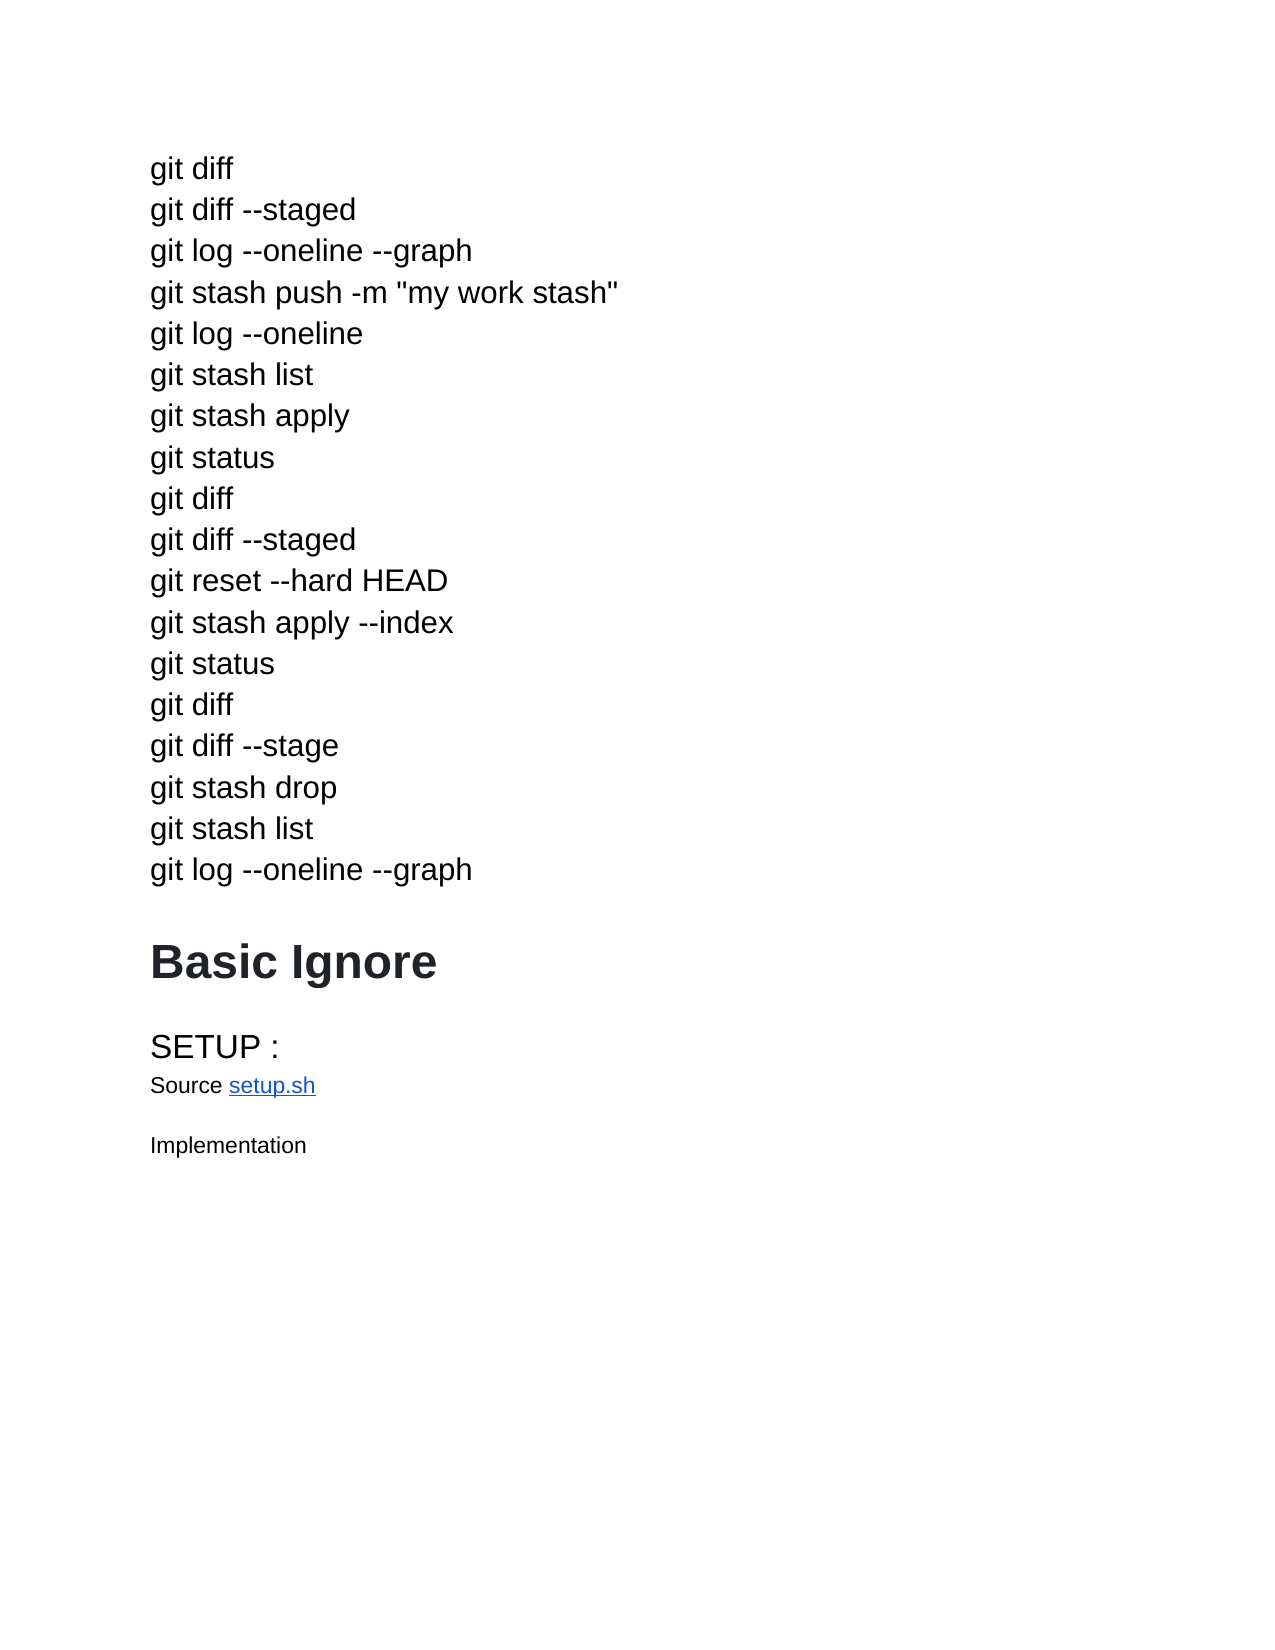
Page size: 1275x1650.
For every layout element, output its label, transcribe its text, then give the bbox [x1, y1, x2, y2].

text git log --oneline [150, 315, 1125, 351]
text git diff --staged [150, 521, 1125, 557]
text git diff [150, 480, 1125, 516]
text git stash apply --index [150, 604, 1125, 640]
text git status [150, 645, 1125, 681]
text git log --oneline --graph [150, 851, 1125, 887]
text git status [150, 439, 1125, 475]
text git diff --stage [150, 727, 1125, 763]
text git stash drop [150, 769, 1125, 805]
text git diff [150, 150, 1125, 186]
text git stash list [150, 810, 1125, 846]
text git reset --hard HEAD [150, 562, 1125, 598]
text git diff [150, 686, 1125, 722]
subtitle Basic Ignore [150, 934, 1125, 989]
text Implementation [150, 1132, 1125, 1158]
text Source setup.sh [150, 1072, 1125, 1098]
text git stash push -m "my work stash" [150, 274, 1125, 310]
text git log --oneline --graph [150, 232, 1125, 268]
text git diff --staged [150, 191, 1125, 227]
text git stash apply [150, 397, 1125, 433]
text SETUP : [150, 1028, 1125, 1066]
text git stash list [150, 356, 1125, 392]
